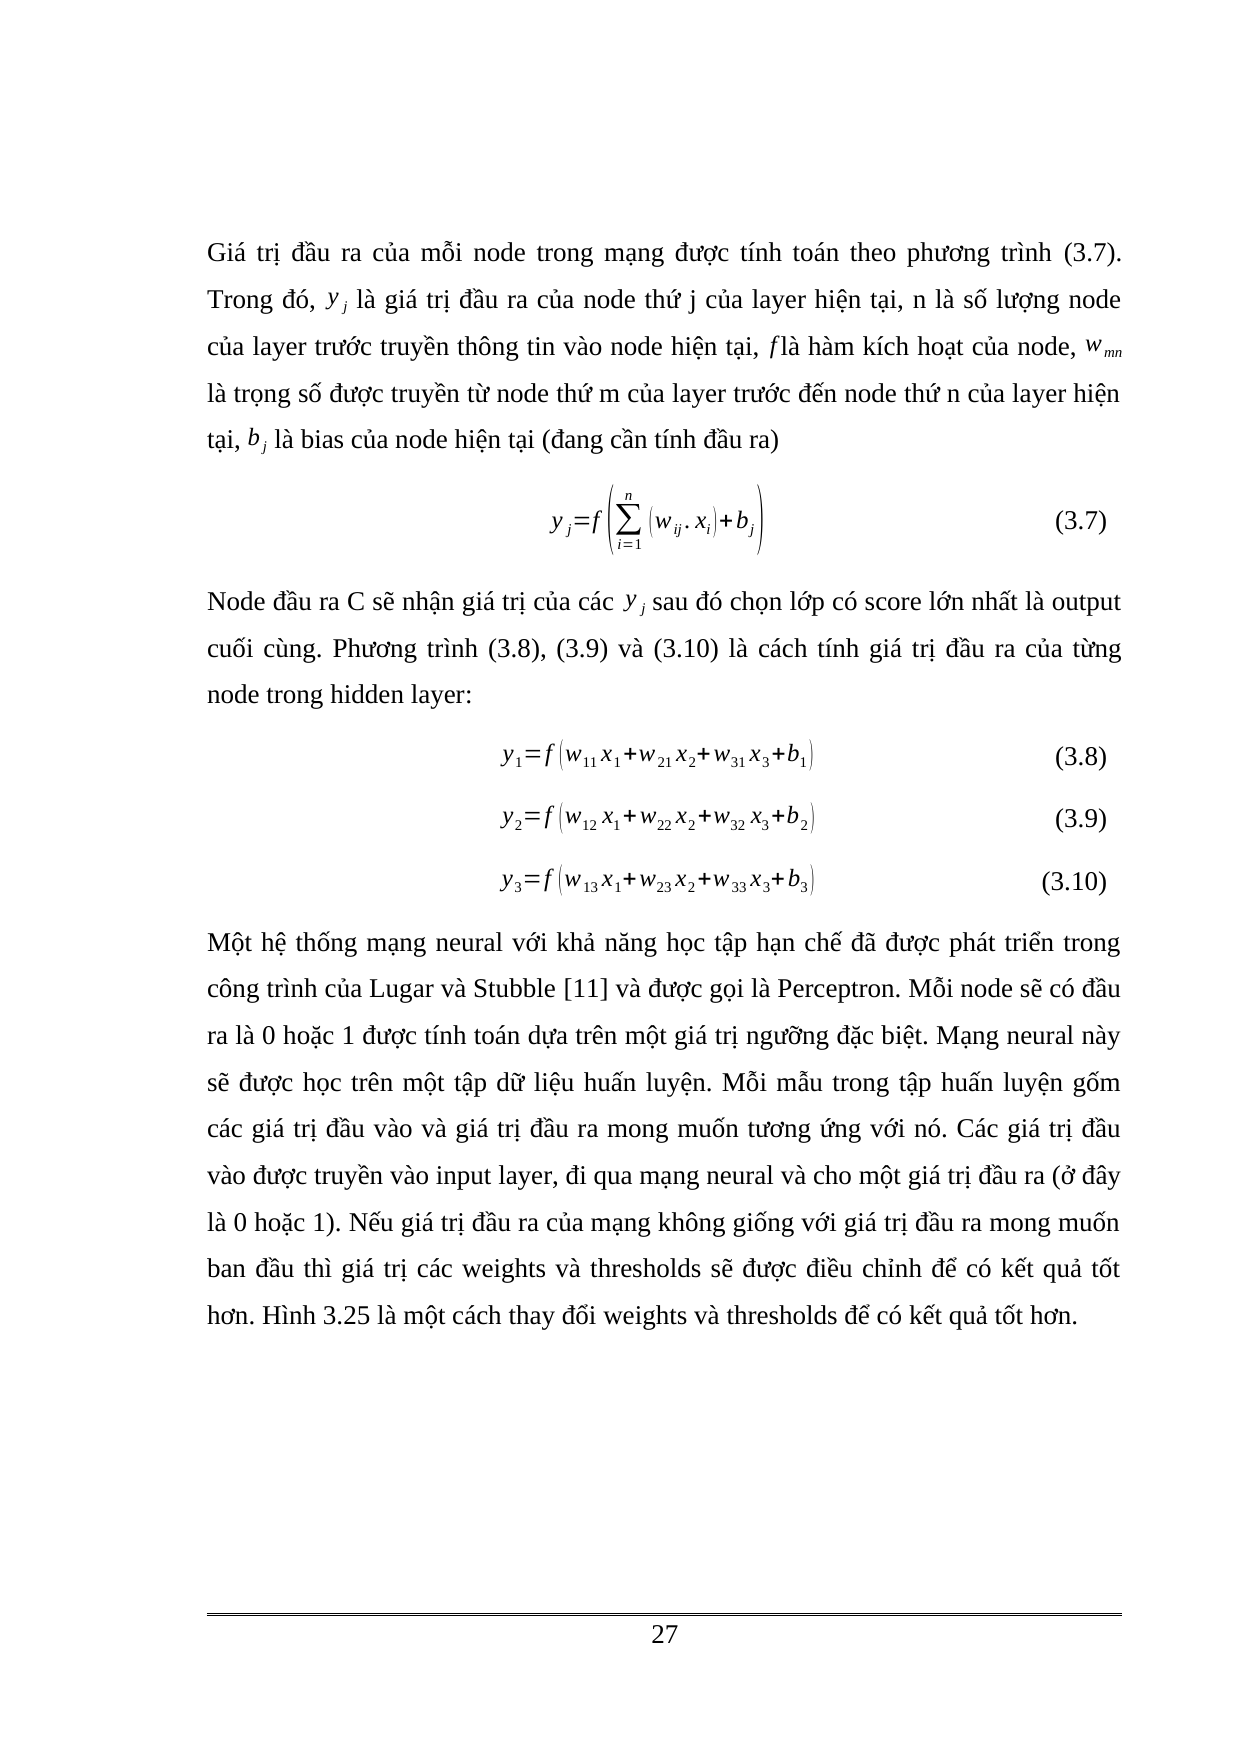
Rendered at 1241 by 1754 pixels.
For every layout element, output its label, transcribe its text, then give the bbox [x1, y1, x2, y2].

text (3.9) [207, 801, 1122, 835]
text Giá trị đầu ra của mỗi node trong mạng được tính toán theo phương trình (3.7). Trong đó, là giá trị đầu ra của node thứ j của layer hiện tại, n là số lượng node của layer trước truyền thông tin vào node hiện tại, là hàm kích hoạt của node, là trọng số được truyền từ node thứ m của layer trước đến node thứ n của layer hiện tại, là bias của node hiện tại (đang cần tính đầu ra) [207, 236, 1122, 455]
text (3.8) [207, 738, 1122, 772]
text Một hệ thống mạng neural với khả năng học tập hạn chế đã được phát triển trong công trình của Lugar và Stubble và được gọi là Perceptron. Mỗi node sẽ có đầu ra là 0 hoặc 1 được tính toán dựa trên một giá trị ngưỡng đặc biệt. Mạng neural này sẽ được học trên một tập dữ liệu huấn luyện. Mỗi mẫu trong tập huấn luyện gốm các giá trị đầu vào và giá trị đầu ra mong muốn tương ứng với nó. Các giá trị đầu vào được truyền vào input layer, đi qua mạng neural và cho một giá trị đầu ra (ở đây là 0 hoặc 1). Nếu giá trị đầu ra của mạng không giống với giá trị đầu ra mong muốn ban đầu thì giá trị các weights và thresholds sẽ được điều chỉnh để có kết quả tốt hơn. Hình 3.11 là một cách thay đổi weights và thresholds để có kết quả tốt hơn. [207, 926, 1122, 1330]
text (3.7) [207, 483, 1122, 557]
text Node đầu ra C sẽ nhận giá trị của các sau đó chọn lớp có score lớn nhất là output cuối cùng. Phương trình (3.8), (3.9) và (3.10) là cách tính giá trị đầu ra của từng node trong hidden layer: [207, 585, 1122, 710]
text (3.10) [207, 863, 1122, 898]
